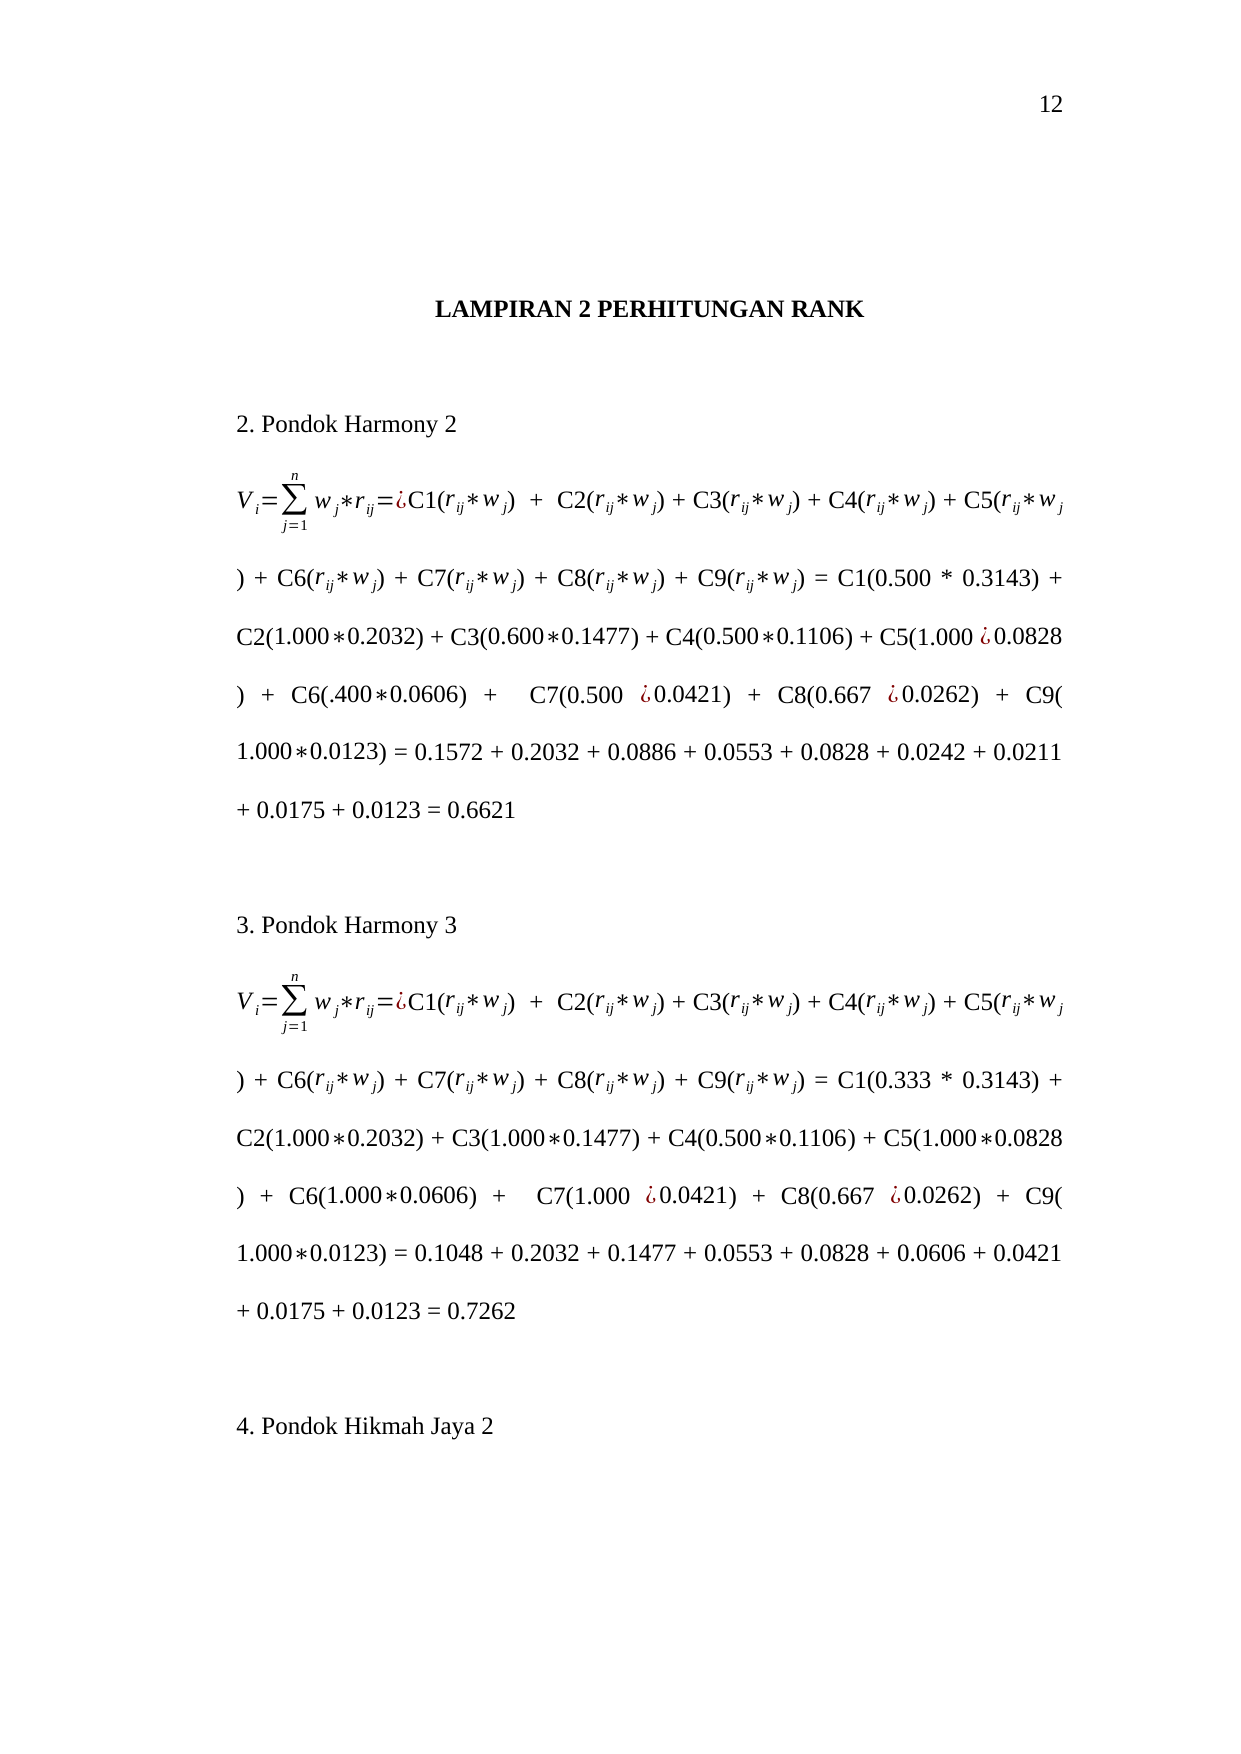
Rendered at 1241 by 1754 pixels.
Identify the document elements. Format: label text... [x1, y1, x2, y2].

text C1() + C2() + C3() + C4() + C5() + C6() + C7() + C8() + C9() = C1(0.500 * 0.3143) + C2() + C3() + C4() + C5(1.000 ) + C6() + C7(0.500 ) + C8(0.667 ) + C9() = 0.1572 + 0.2032 + 0.0886 + 0.0553 + 0.0828 + 0.0242 + 0.0211 + 0.0175 + 0.0123 = 0.6621 [236, 466, 1063, 824]
text 3. Pondok Harmony 3 [236, 910, 1063, 939]
text 2. Pondok Harmony 2 [236, 409, 1063, 437]
text C1() + C2() + C3() + C4() + C5() + C6() + C7() + C8() + C9() = C1(0.333 * 0.3143) + C2() + C3() + C4() + C5() + C6() + C7(1.000 ) + C8(0.667 ) + C9() = 0.1048 + 0.2032 + 0.1477 + 0.0553 + 0.0828 + 0.0606 + 0.0421 + 0.0175 + 0.0123 = 0.7262 [236, 967, 1063, 1325]
text 4. Pondok Hikmah Jaya 2 [236, 1411, 1063, 1440]
text LAMPIRAN 2 PERHITUNGAN RANK [236, 294, 1063, 322]
